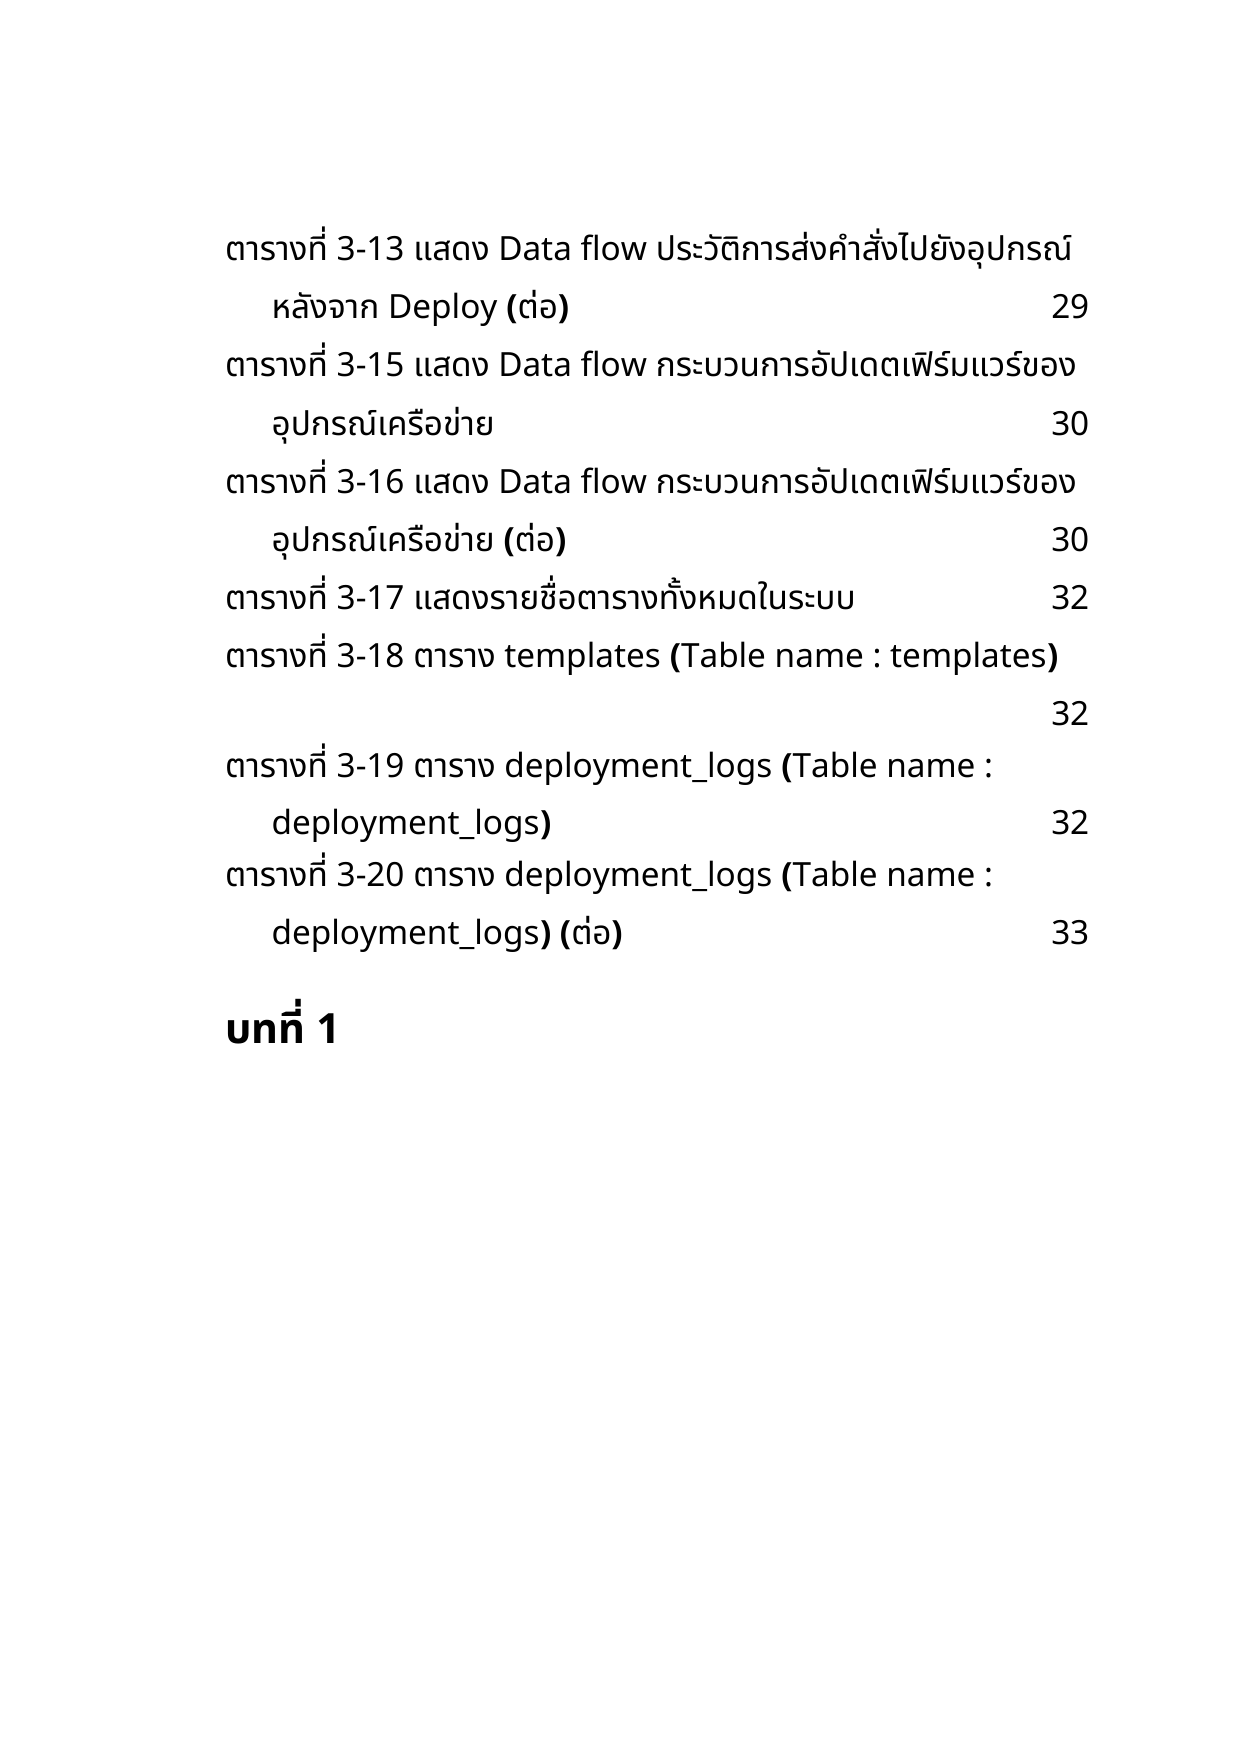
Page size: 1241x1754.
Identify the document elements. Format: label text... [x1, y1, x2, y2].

text ตารางที่ 3-20 ตาราง deployment_logs (Table name : deployment_logs) (ต่อ) 33 [225, 851, 1090, 960]
text ตารางที่ 3-17 แสดงรายชื่อตารางทั้งหมดในระบบ 32 [225, 574, 1090, 624]
text ตารางที่ 3-18 ตาราง templates (Table name : templates) 32 [225, 632, 1090, 735]
text ตารางที่ 3-13 แสดง Data flow ประวัติการส่งคำสั่งไปยังอุปกรณ์หลังจาก Deploy (ต่อ) 29 [225, 225, 1090, 334]
text ตารางที่ 3-15 แสดง Data flow กระบวนการอัปเดตเฟิร์มแวร์ของอุปกรณ์เครือข่าย 30 [225, 341, 1090, 450]
text ตารางที่ 3-16 แสดง Data flow กระบวนการอัปเดตเฟิร์มแวร์ของอุปกรณ์เครือข่าย (ต่อ) 30 [225, 457, 1090, 566]
text ตารางที่ 3-19 ตาราง deployment_logs (Table name : deployment_logs) 32 [225, 741, 1090, 844]
